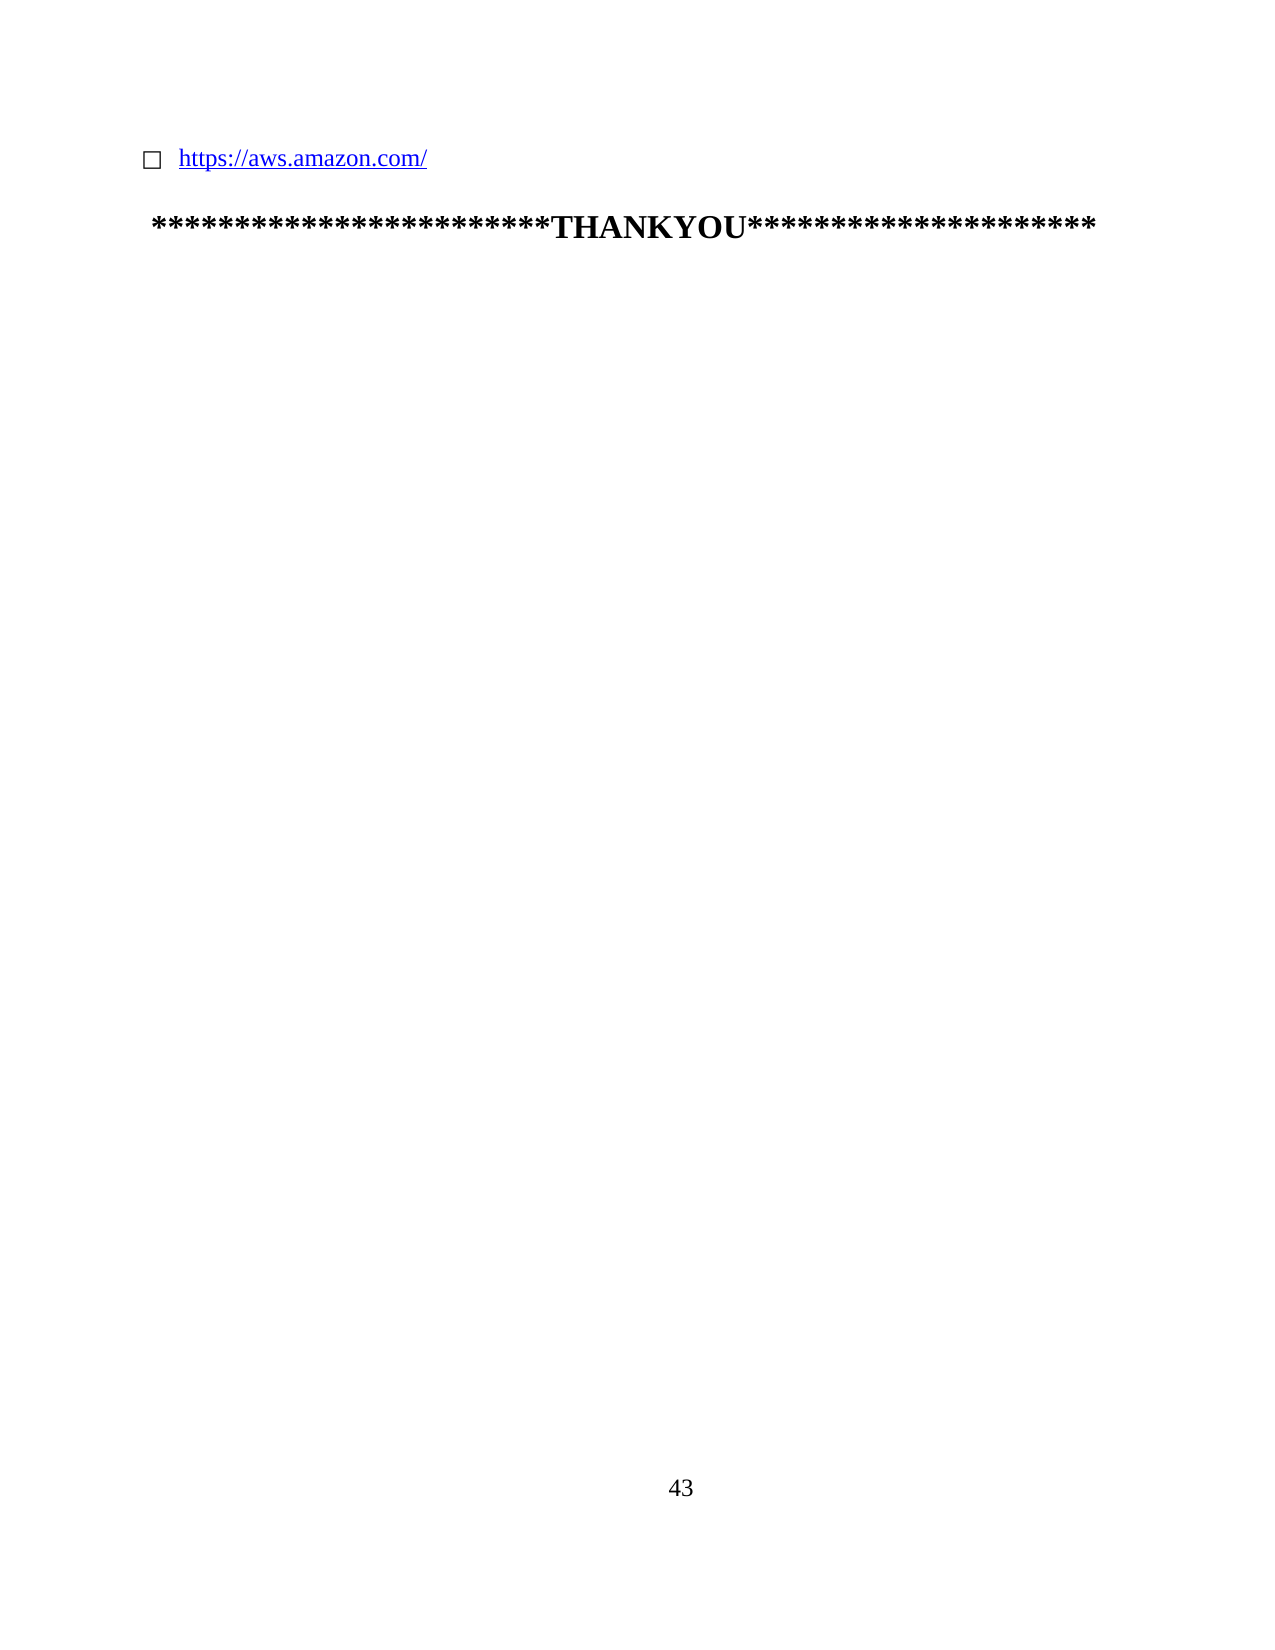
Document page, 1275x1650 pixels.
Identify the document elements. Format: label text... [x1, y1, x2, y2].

list https://aws.amazon.com/ [141, 142, 1162, 173]
text ************************THANKYOU********************* [151, 208, 1162, 246]
